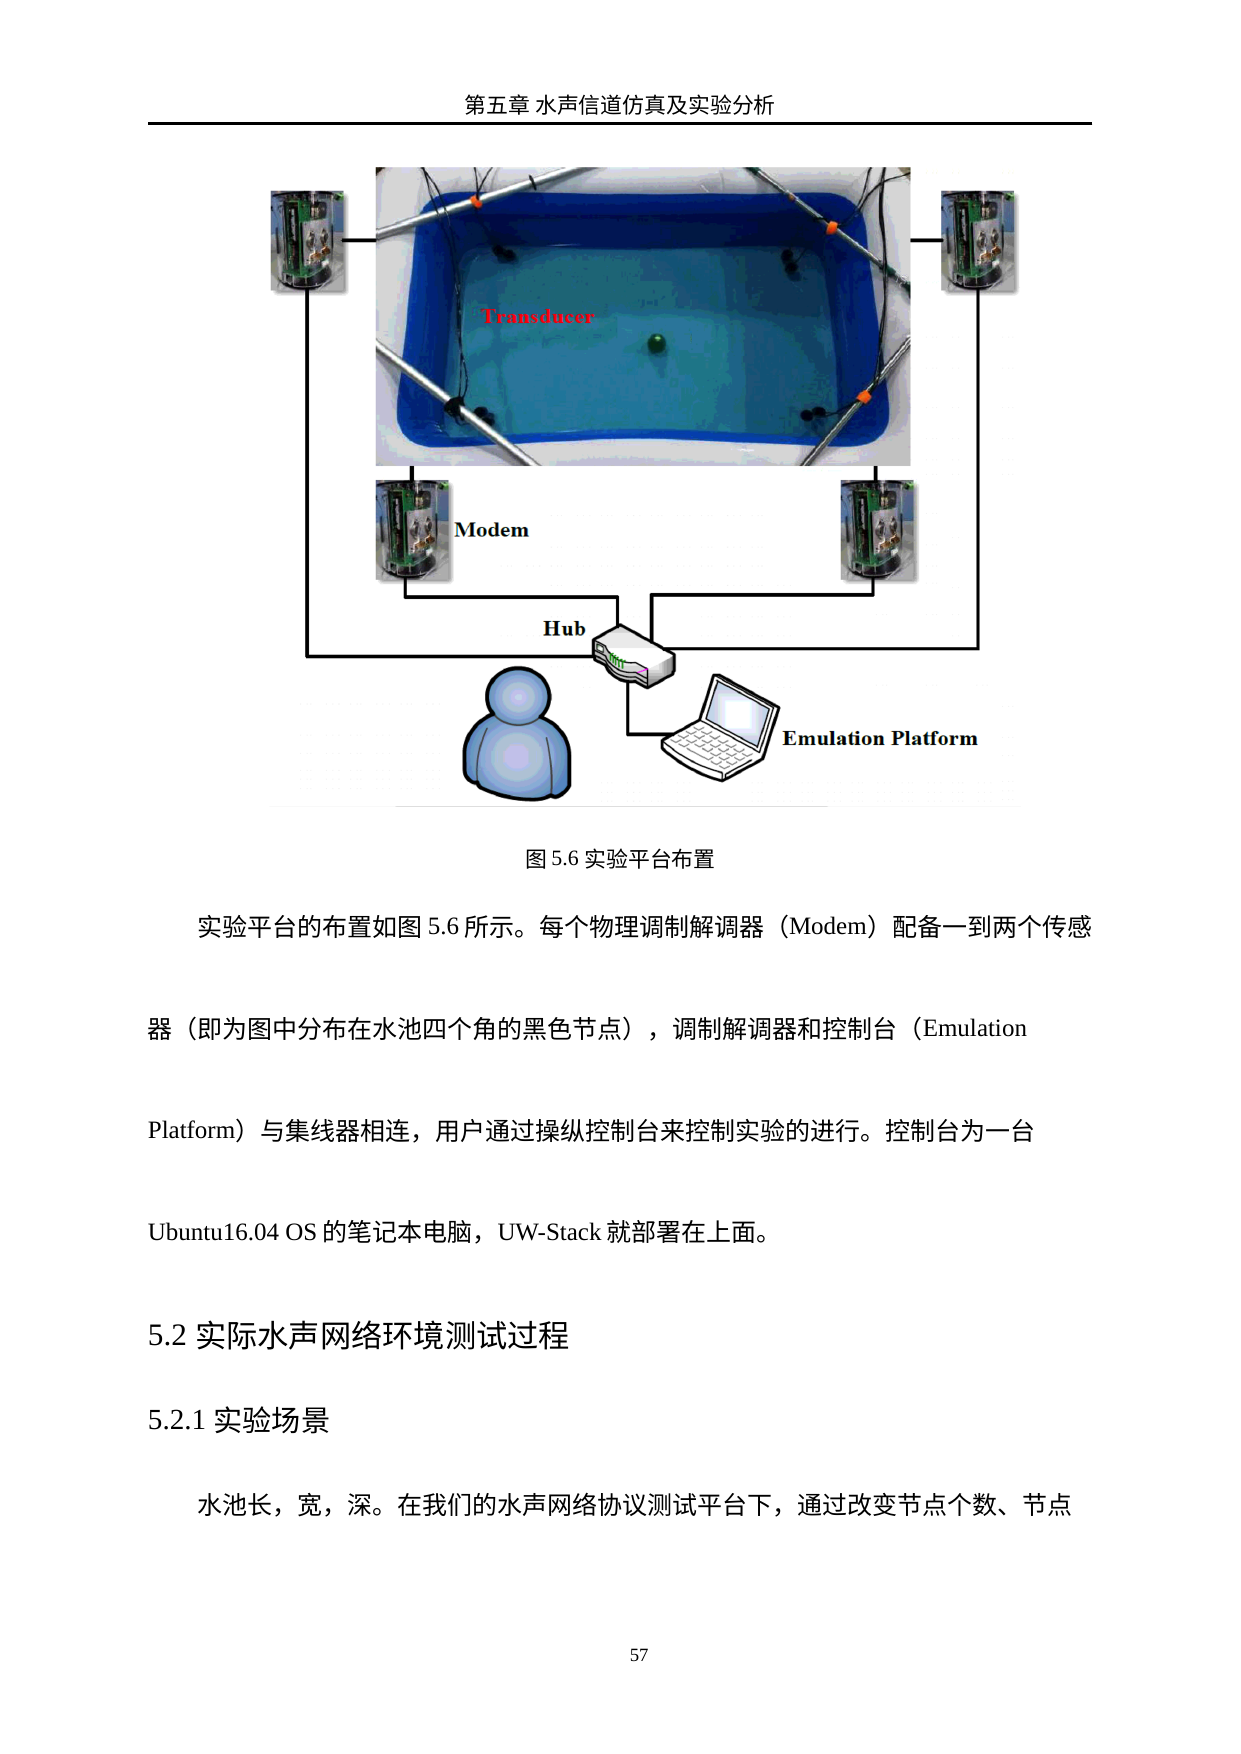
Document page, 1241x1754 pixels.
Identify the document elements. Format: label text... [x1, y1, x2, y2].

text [148, 1470, 1092, 1538]
subtitle 5.2.1 实验场景 [148, 1385, 1067, 1453]
subtitle 图5.6 实验平台布置 [148, 840, 1092, 874]
text 实验平台的布置如图5.6所示。每个物理调制解调器（Modem）配备一到两个传感器（即为图中分布在水池四个角的黑色节点），调制解调器和控制台（Emulation Platform）与集线器相连，用户通过操纵控制台来控制实验的进行。控制台为一台Ubuntu16.04 OS的笔记本电脑，UW-Stack就部署在上面。 [148, 891, 1092, 1265]
picture [269, 163, 1021, 807]
subtitle 5.2 实际水声网络环境测试过程 [148, 1300, 1092, 1368]
